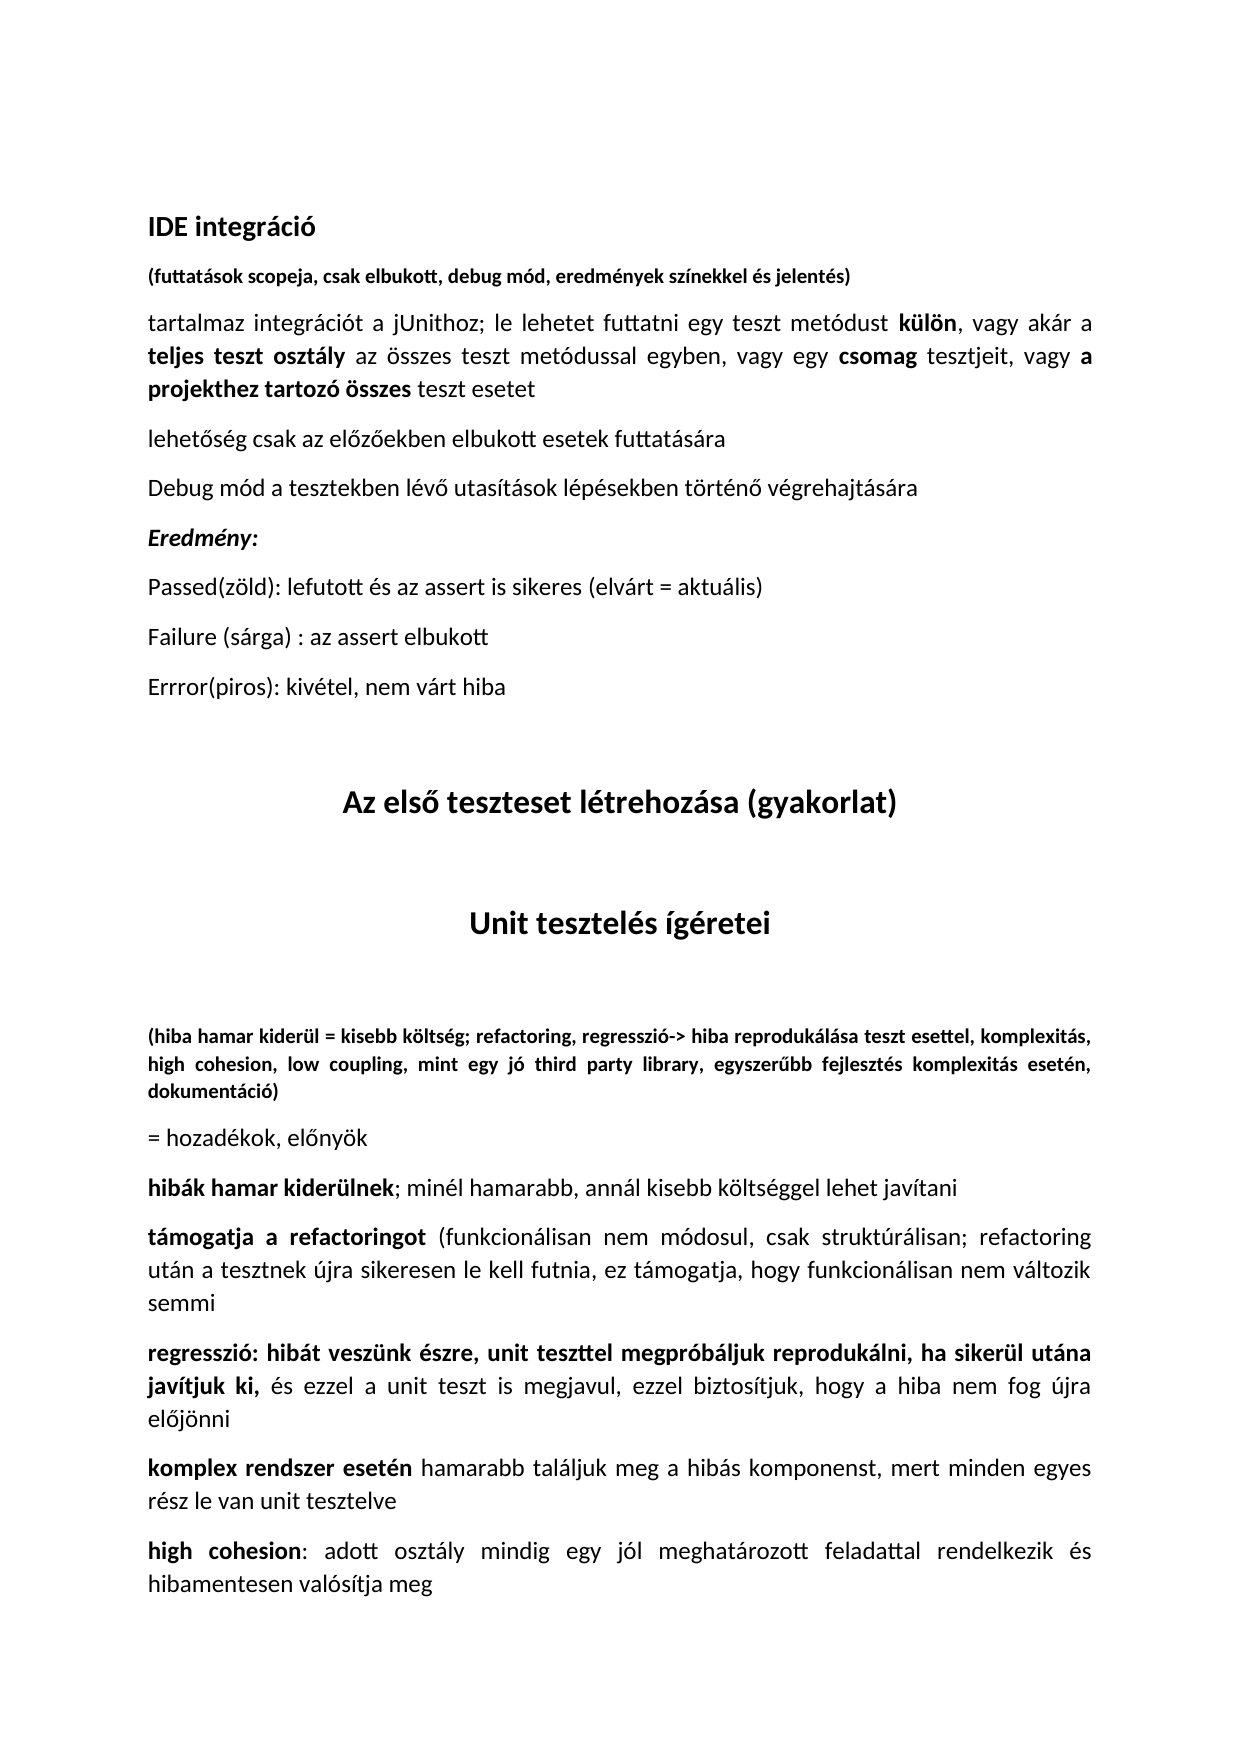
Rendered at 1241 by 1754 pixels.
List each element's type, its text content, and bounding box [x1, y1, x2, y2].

text Unit tesztelés ígéretei [148, 902, 1093, 943]
text lehetőség csak az előzőekben elbukott esetek futtatására [148, 423, 1093, 453]
text Passed(zöld): lefutott és az assert is sikeres (elvárt = aktuális) [148, 572, 1093, 602]
text regresszió: hibát veszünk észre, unit teszttel megpróbáljuk reprodukálni, ha sikerül utána javítjuk ki, és ezzel a unit teszt is megjavul, ezzel biztosítjuk, hogy a hiba nem fog újra előjönni [148, 1337, 1093, 1433]
text = hozadékok, előnyök [148, 1122, 1093, 1153]
text IDE integráció [148, 208, 1093, 244]
text Eredmény: [148, 522, 1093, 552]
text támogatja a refactoringot (funkcionálisan nem módosul, csak struktúrálisan; refactoring után a tesztnek újra sikeresen le kell futnia, ez támogatja, hogy funkcionálisan nem változik semmi [148, 1221, 1093, 1318]
text Debug mód a tesztekben lévő utasítások lépésekben történő végrehajtására [148, 472, 1093, 503]
text komplex rendszer esetén hamarabb találjuk meg a hibás komponenst, mert minden egyes rész le van unit tesztelve [148, 1452, 1093, 1516]
text (hiba hamar kiderül = kisebb költség; refactoring, regresszió-> hiba reprodukálása teszt esettel, komplexitás, high cohesion, low coupling, mint egy jó third party library, egyszerűbb fejlesztés komplexitás esetén, dokumentáció) [148, 1023, 1093, 1104]
text (futtatások scopeja, csak elbukott, debug mód, eredmények színekkel és jelentés) [148, 263, 1093, 289]
text Az első teszteset létrehozása (gyakorlat) [148, 781, 1093, 822]
text tartalmaz integrációt a jUnithoz; le lehetet futtatni egy teszt metódust külön, vagy akár a teljes teszt osztály az összes teszt metódussal egyben, vagy egy csomag tesztjeit, vagy a projekthez tartozó összes teszt esetet [148, 307, 1093, 404]
text Errror(piros): kivétel, nem várt hiba [148, 671, 1093, 701]
text Failure (sárga) : az assert elbukott [148, 621, 1093, 652]
text high cohesion: adott osztály mindig egy jól meghatározott feladattal rendelkezik és hibamentesen valósítja meg [148, 1535, 1093, 1598]
text hibák hamar kiderülnek; minél hamarabb, annál kisebb költséggel lehet javítani [148, 1172, 1093, 1202]
